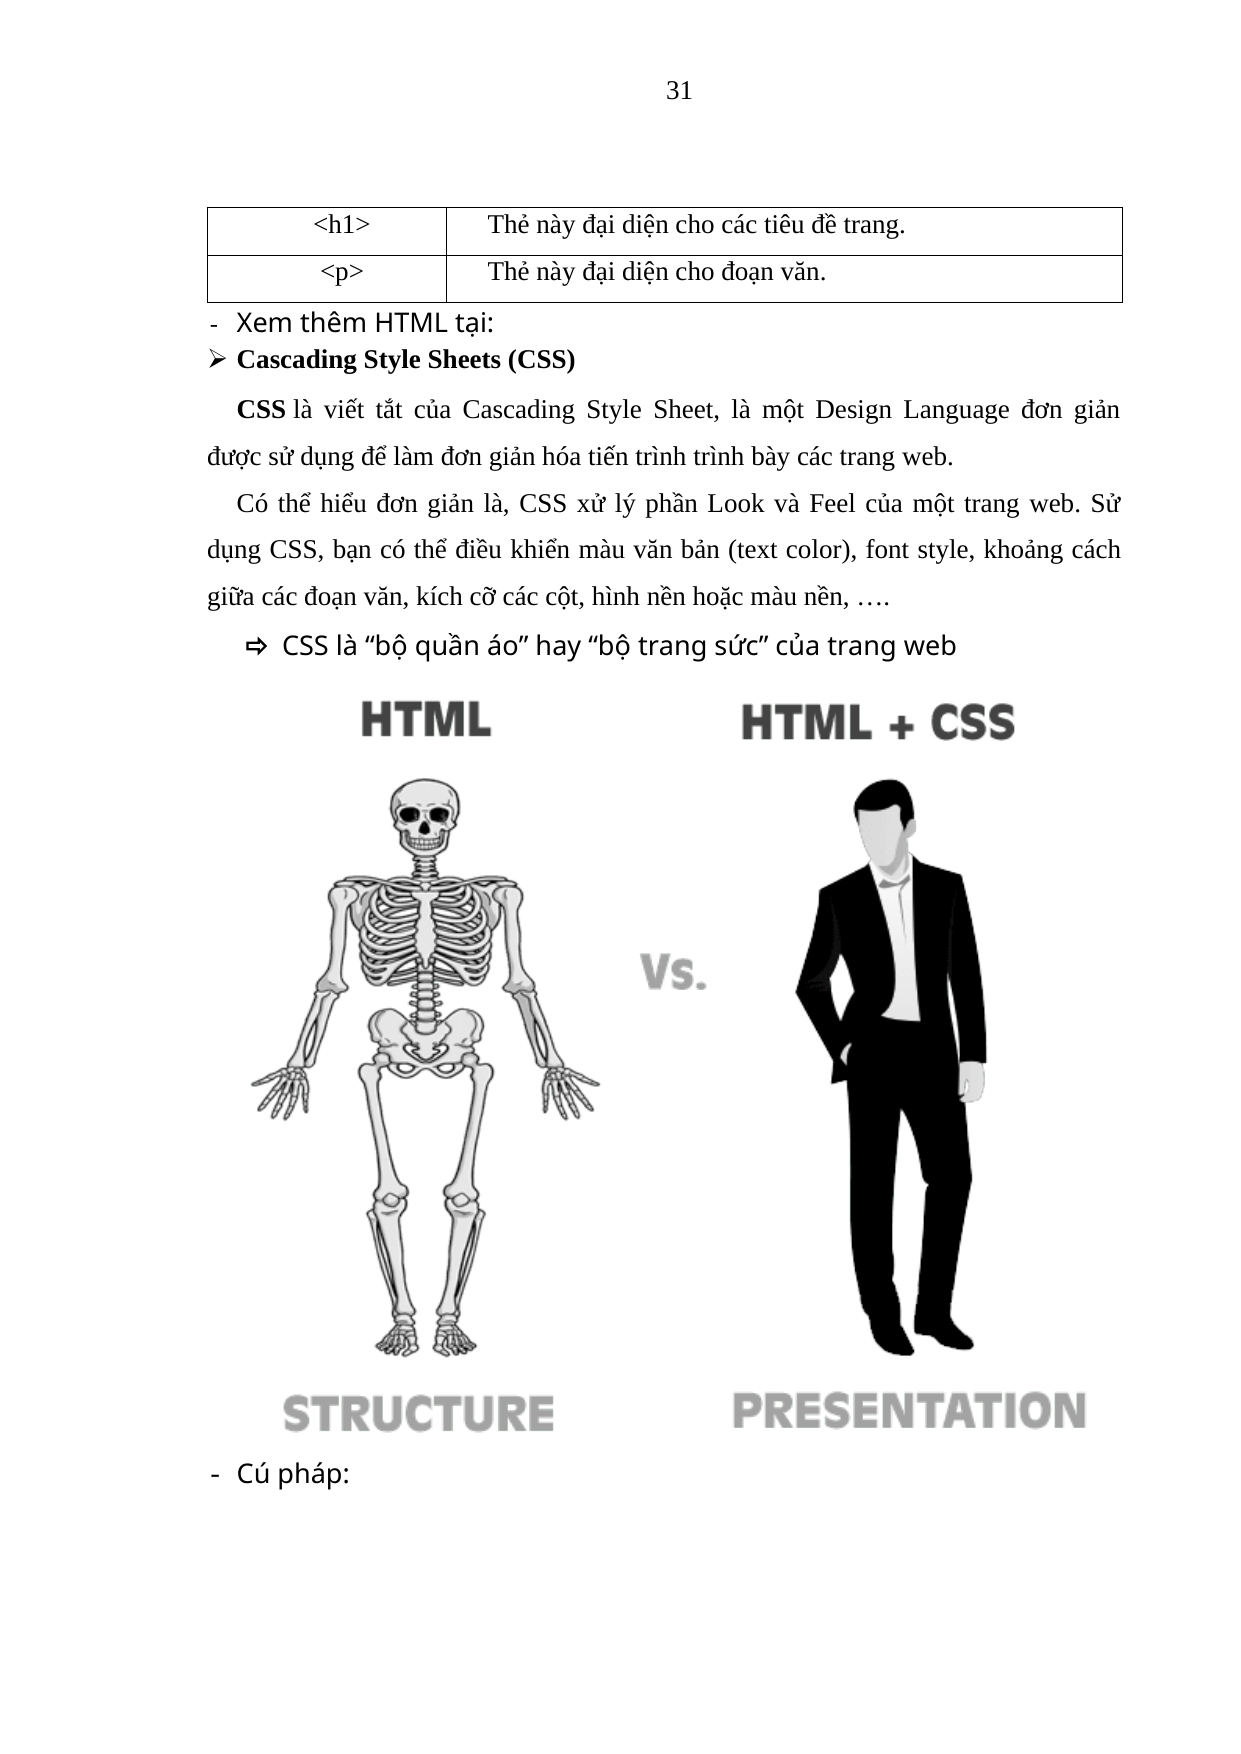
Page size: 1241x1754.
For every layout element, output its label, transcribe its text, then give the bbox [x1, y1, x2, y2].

list CSS là “bộ quần áo” hay “bộ trang sức” của trang web [244, 627, 1122, 664]
table_cell Thẻ này đại diện cho các tiêu đề trang. [447, 208, 1122, 254]
text Có thể hiểu đơn giản là, CSS xử lý phần Look và Feel của một trang web. Sử dụng CSS, bạn có thể điều khiển màu văn bản (text color), font style, khoảng cách giữa các đoạn văn, kích cỡ các cột, hình nền hoặc màu nền, …. [207, 487, 1122, 611]
text CSS là viết tắt của Cascading Style Sheet, là một Design Language đơn giản được sử dụng để làm đơn giản hóa tiến trình trình bày các trang web. [207, 393, 1122, 471]
list Cascading Style Sheets (CSS) [207, 343, 1122, 374]
list Cú pháp: [207, 1455, 1122, 1492]
table_cell <h1> [208, 208, 446, 254]
table_cell <p> [208, 256, 446, 302]
table_cell Thẻ này đại diện cho đoạn văn. [447, 256, 1122, 302]
picture [206, 666, 1110, 1453]
list Xem thêm HTML tại: [207, 303, 1122, 340]
